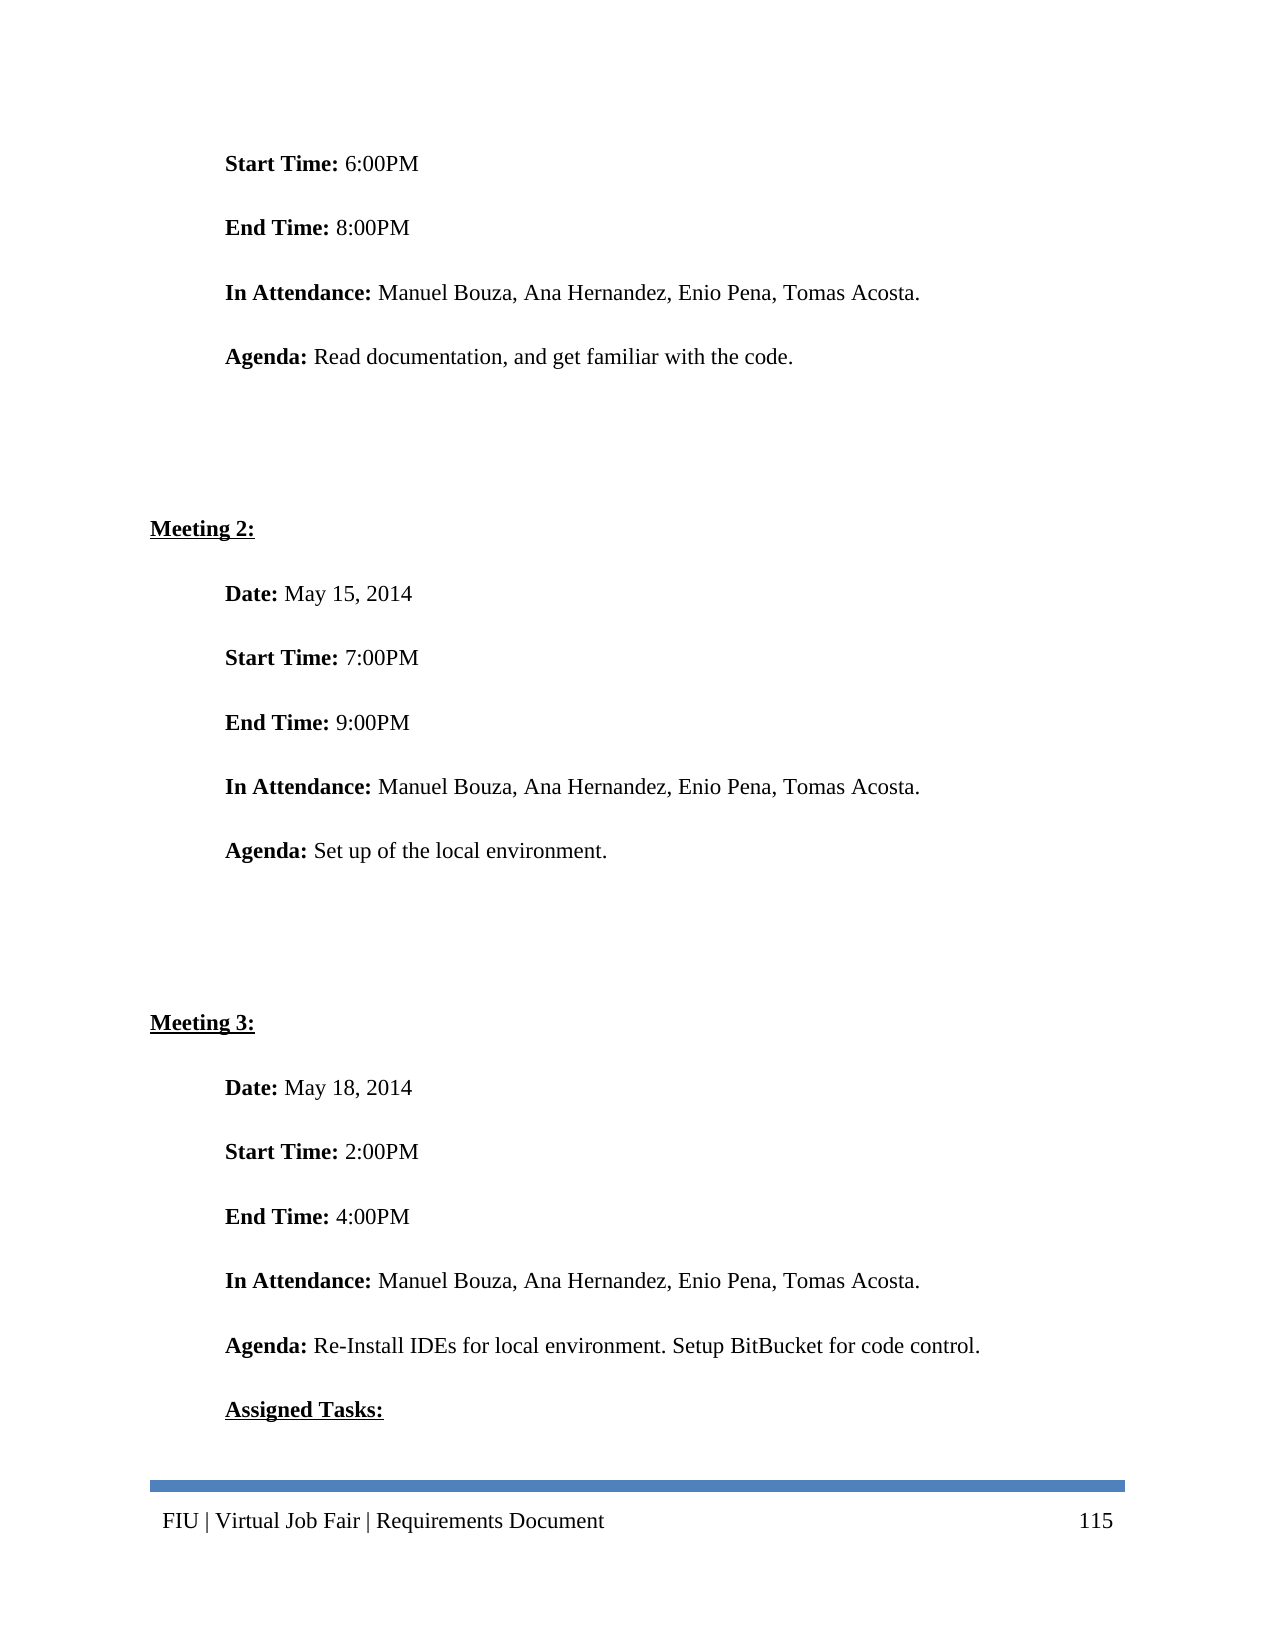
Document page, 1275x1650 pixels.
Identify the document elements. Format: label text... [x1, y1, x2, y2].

text Date: May 18, 2014 [225, 1074, 1125, 1100]
text Assigned Tasks: [150, 1396, 1125, 1423]
text Date: May 15, 2014 [225, 580, 1125, 606]
text Start Time: 7:00PM [225, 644, 1125, 671]
text Meeting 3: [150, 1009, 1125, 1036]
text End Time: 9:00PM [225, 709, 1125, 735]
text End Time: 8:00PM [225, 214, 1125, 241]
text Start Time: 2:00PM [225, 1138, 1125, 1165]
text End Time: 4:00PM [225, 1203, 1125, 1229]
text In Attendance: Manuel Bouza, Ana Hernandez, Enio Pena, Tomas Acosta. [225, 279, 1125, 305]
text Agenda: Set up of the local environment. [225, 838, 1125, 864]
text Agenda: Read documentation, and get familiar with the code. [225, 343, 1125, 370]
text Start Time: 6:00PM [225, 150, 1125, 176]
text In Attendance: Manuel Bouza, Ana Hernandez, Enio Pena, Tomas Acosta. [225, 1267, 1125, 1294]
text Agenda: Re-Install IDEs for local environment. Setup BitBucket for code control. [225, 1332, 1125, 1358]
text Meeting 2: [150, 515, 1125, 542]
text In Attendance: Manuel Bouza, Ana Hernandez, Enio Pena, Tomas Acosta. [225, 773, 1125, 799]
